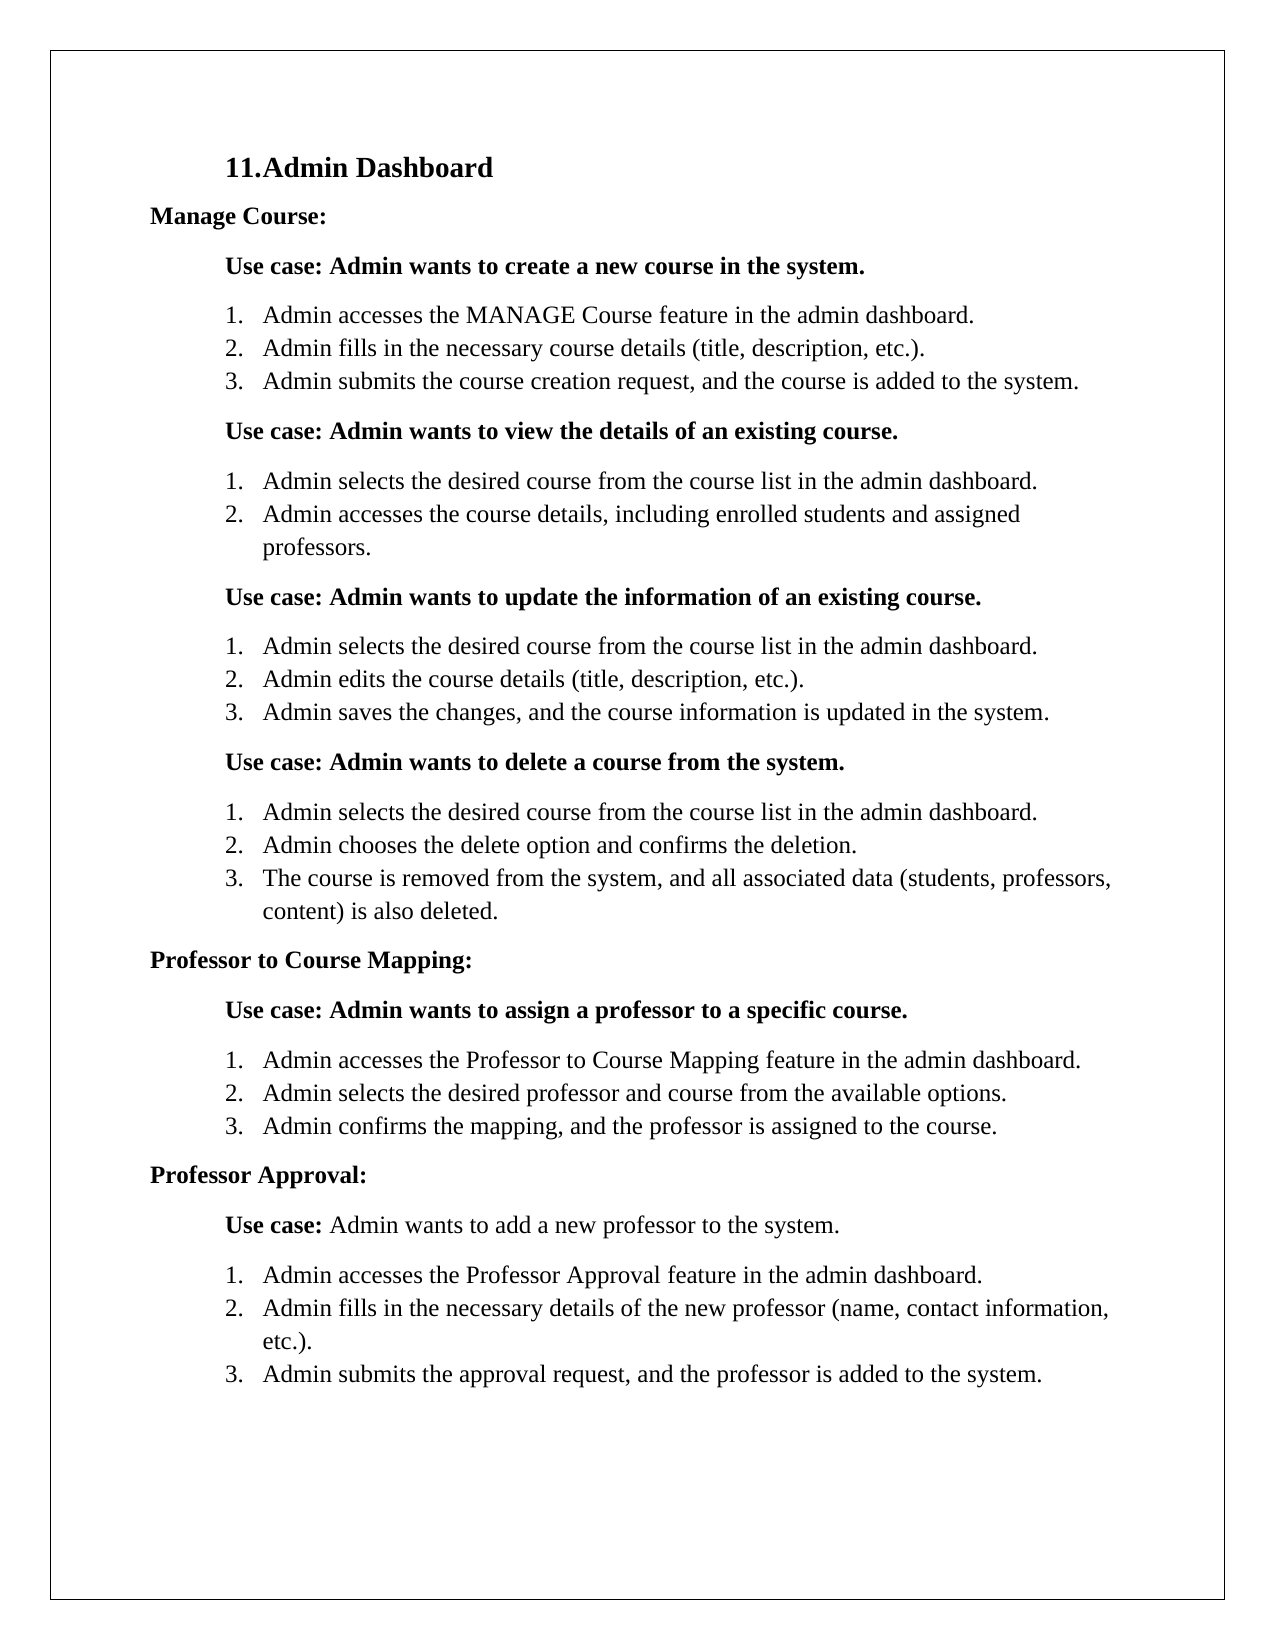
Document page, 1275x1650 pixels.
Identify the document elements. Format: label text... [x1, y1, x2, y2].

text Use case: Admin wants to delete a course from the system. [225, 747, 1125, 776]
text Manage Course: [150, 201, 1125, 230]
list Admin selects the desired course from the course list in the admin dashboard. [225, 797, 1125, 825]
list Admin accesses the Professor Approval feature in the admin dashboard. [225, 1260, 1125, 1289]
text Use case: Admin wants to assign a professor to a specific course. [150, 995, 1125, 1024]
list Admin confirms the mapping, and the professor is assigned to the course. [225, 1111, 1125, 1139]
list The course is removed from the system, and all associated data (students, professors, content) is also deleted. [225, 863, 1125, 924]
list Admin edits the course details (title, description, etc.). [225, 664, 1125, 693]
subtitle Admin Dashboard [225, 150, 1125, 183]
text Professor to Course Mapping: [150, 945, 1125, 974]
list Admin accesses the course details, including enrolled students and assigned professors. [225, 499, 1125, 561]
list Admin saves the changes, and the course information is updated in the system. [225, 697, 1125, 726]
list Admin submits the approval request, and the professor is added to the system. [225, 1359, 1125, 1388]
list Admin fills in the necessary course details (title, description, etc.). [225, 333, 1125, 362]
list Admin selects the desired course from the course list in the admin dashboard. [225, 466, 1125, 494]
list Admin submits the course creation request, and the course is added to the system. [225, 366, 1125, 395]
text Use case: Admin wants to create a new course in the system. [225, 251, 1125, 279]
list Admin chooses the delete option and confirms the deletion. [225, 830, 1125, 858]
text Professor Approval: [150, 1161, 1125, 1189]
text Use case: Admin wants to add a new professor to the system. [150, 1210, 1125, 1239]
list Admin selects the desired course from the course list in the admin dashboard. [225, 631, 1125, 660]
text Use case: Admin wants to view the details of an existing course. [225, 416, 1125, 445]
list Admin selects the desired professor and course from the available options. [225, 1078, 1125, 1107]
list Admin accesses the Professor to Course Mapping feature in the admin dashboard. [225, 1045, 1125, 1073]
list Admin accesses the MANAGE Course feature in the admin dashboard. [225, 300, 1125, 329]
list Admin fills in the necessary details of the new professor (name, contact information, etc.). [225, 1293, 1125, 1355]
text Use case: Admin wants to update the information of an existing course. [225, 582, 1125, 610]
